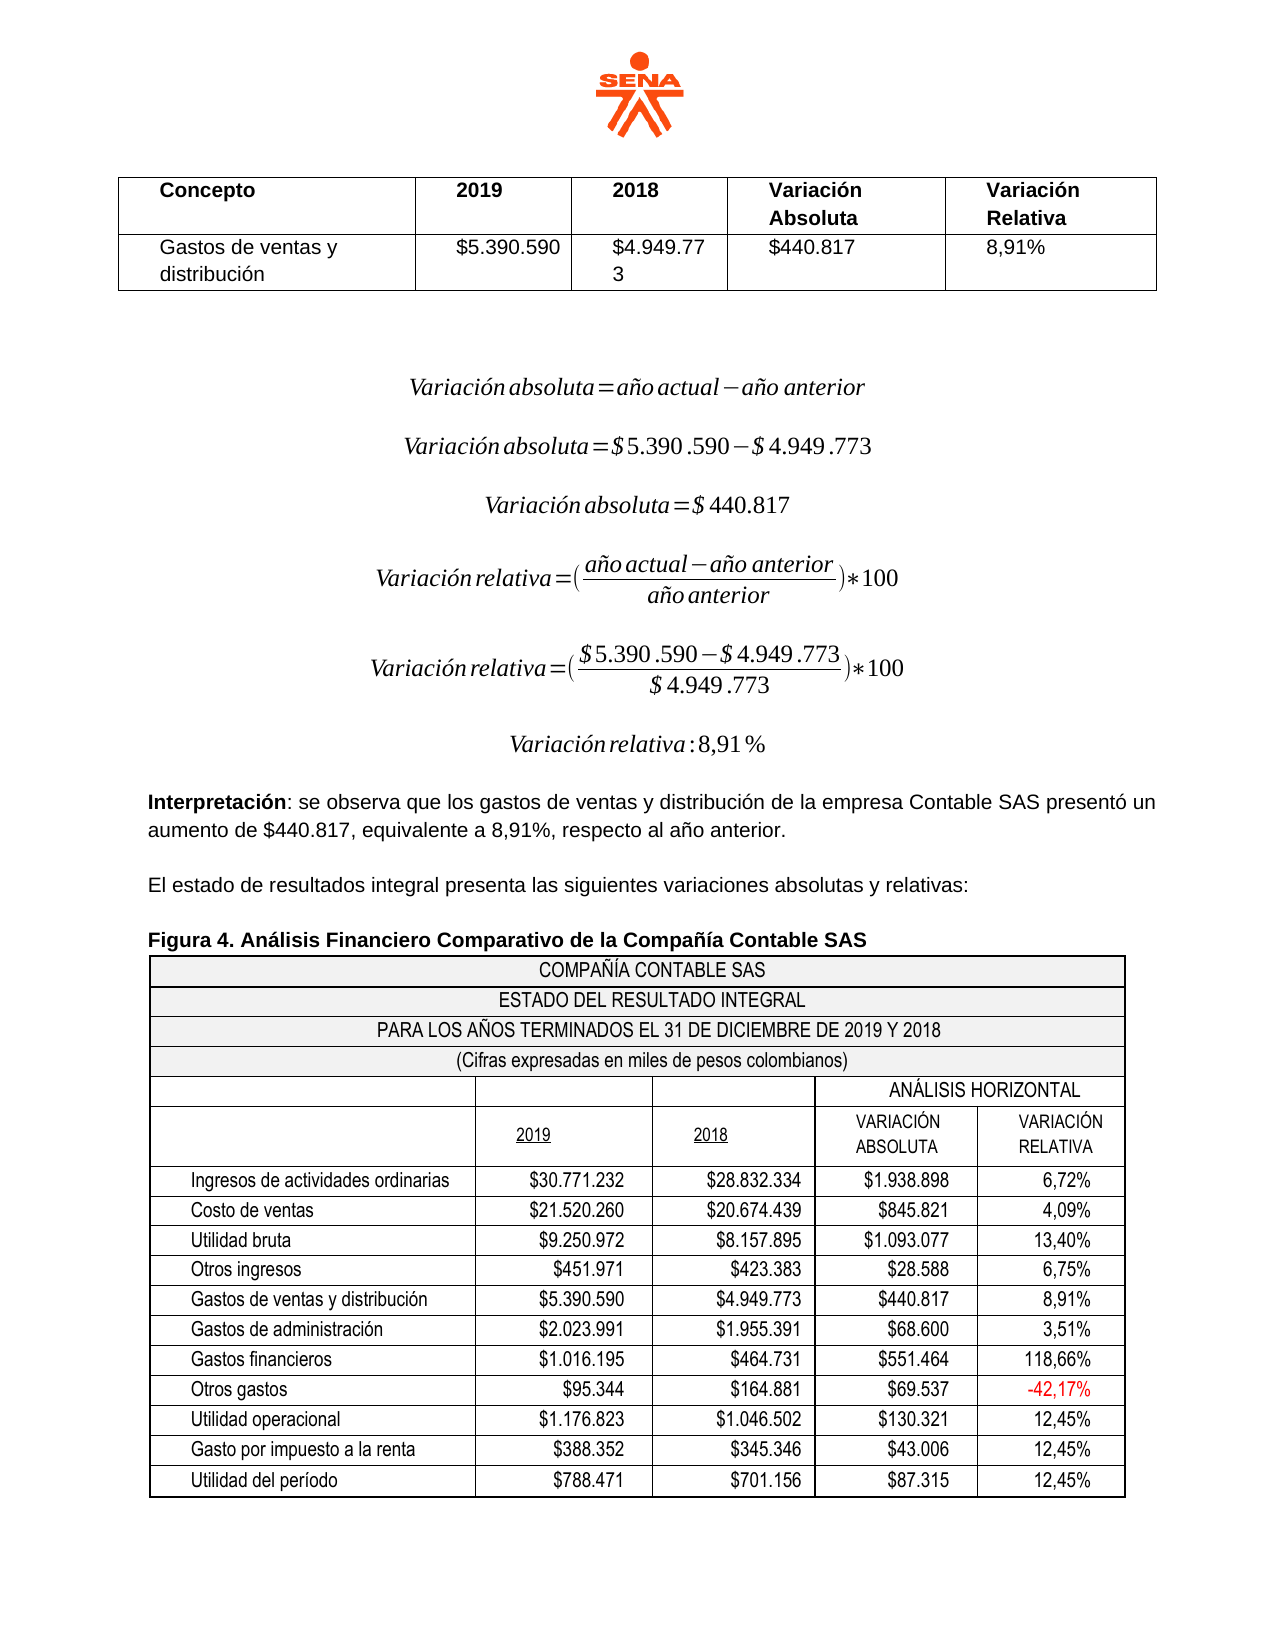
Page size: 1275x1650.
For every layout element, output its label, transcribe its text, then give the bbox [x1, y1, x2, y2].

table_cell $87.315 [816, 1466, 977, 1496]
table_cell 12,45% [978, 1406, 1124, 1435]
table_cell $464.731 [653, 1346, 814, 1375]
table_cell ANÁLISIS HORIZONTAL [816, 1077, 1124, 1106]
table_cell $1.955.391 [653, 1316, 814, 1345]
table_cell Gastos financieros [151, 1346, 475, 1375]
table_cell $95.344 [476, 1376, 652, 1405]
table_cell Utilidad operacional [151, 1406, 475, 1435]
table_cell Utilidad del período [151, 1466, 475, 1496]
table_cell [151, 1077, 475, 1106]
text Interpretación: se observa que los gastos de ventas y distribución de la empresa Contable SAS presentó un aumento de $440.817, equivalente a 8,91%, respecto al año anterior. [148, 790, 1157, 841]
table_header 2019 [416, 178, 571, 233]
table_cell VARIACIÓN RELATIVA [978, 1107, 1124, 1166]
table_cell $68.600 [816, 1316, 977, 1345]
table_cell Gastos de ventas y distribución [151, 1286, 475, 1315]
table_cell 13,40% [978, 1226, 1124, 1255]
table_cell 3,51% [978, 1316, 1124, 1345]
table_cell $551.464 [816, 1346, 977, 1375]
table_header Variación Relativa [946, 178, 1156, 233]
table_cell PARA LOS AÑOS TERMINADOS EL 31 DE DICIEMBRE DE 2019 Y 2018 [151, 1017, 1124, 1046]
table_header Variación Absoluta [728, 178, 945, 233]
table_cell VARIACIÓN ABSOLUTA [816, 1107, 977, 1166]
table_cell $701.156 [653, 1466, 814, 1496]
table_cell Ingresos de actividades ordinarias [151, 1167, 475, 1196]
table_cell Otros gastos [151, 1376, 475, 1405]
table_cell -42,17% [978, 1376, 1124, 1405]
table_cell 6,72% [978, 1167, 1124, 1196]
table_cell $5.390.590 [416, 235, 571, 290]
table_header 2018 [572, 178, 727, 233]
table_cell (Cifras expresadas en miles de pesos colombianos) [151, 1047, 1124, 1076]
table_cell 8,91% [946, 235, 1156, 290]
table_cell $1.093.077 [816, 1226, 977, 1255]
table_cell 4,09% [978, 1197, 1124, 1225]
table_cell $440.817 [816, 1286, 977, 1315]
table_cell $440.817 [728, 235, 945, 290]
table_cell 12,45% [978, 1436, 1124, 1464]
table_cell [476, 1077, 652, 1106]
table_cell $164.881 [653, 1376, 814, 1405]
table_cell $30.771.232 [476, 1167, 652, 1196]
table_cell Gastos de administración [151, 1316, 475, 1345]
table_cell $5.390.590 [476, 1286, 652, 1315]
table_cell $21.520.260 [476, 1197, 652, 1225]
text El estado de resultados integral presenta las siguientes variaciones absolutas y relativas: [148, 872, 1157, 896]
table_cell Gasto por impuesto a la renta [151, 1436, 475, 1464]
table_cell 2018 [653, 1107, 814, 1166]
table_cell $2.023.991 [476, 1316, 652, 1345]
table_cell $9.250.972 [476, 1226, 652, 1255]
table_cell 2019 [476, 1107, 652, 1166]
table_cell $451.971 [476, 1256, 652, 1285]
picture [585, 48, 690, 142]
table_header Concepto [119, 178, 415, 233]
table_cell [653, 1077, 814, 1106]
table_cell ESTADO DEL RESULTADO INTEGRAL [151, 988, 1124, 1016]
table_cell $1.938.898 [816, 1167, 977, 1196]
table_cell $8.157.895 [653, 1226, 814, 1255]
table_cell $1.046.502 [653, 1406, 814, 1435]
table_cell Costo de ventas [151, 1197, 475, 1225]
table_cell $388.352 [476, 1436, 652, 1464]
table_header COMPAÑÍA CONTABLE SAS [151, 957, 1124, 986]
table_cell $28.832.334 [653, 1167, 814, 1196]
table_cell $423.383 [653, 1256, 814, 1285]
table_cell $845.821 [816, 1197, 977, 1225]
table_cell $20.674.439 [653, 1197, 814, 1225]
table_cell $28.588 [816, 1256, 977, 1285]
table_cell $345.346 [653, 1436, 814, 1464]
table_cell [151, 1107, 475, 1166]
table_cell Utilidad bruta [151, 1226, 475, 1255]
table_cell $1.016.195 [476, 1346, 652, 1375]
table_cell $130.321 [816, 1406, 977, 1435]
table_cell $1.176.823 [476, 1406, 652, 1435]
table_cell Otros ingresos [151, 1256, 475, 1285]
table_cell $69.537 [816, 1376, 977, 1405]
table_cell 12,45% [978, 1466, 1124, 1496]
table_cell $4.949.773 [653, 1286, 814, 1315]
table_cell $788.471 [476, 1466, 652, 1496]
text Figura 4. Análisis Financiero Comparativo de la Compañía Contable SAS [148, 927, 1157, 951]
table_cell $43.006 [816, 1436, 977, 1464]
table_cell 8,91% [978, 1286, 1124, 1315]
table_cell $4.949.773 [572, 235, 727, 290]
table_cell Gastos de ventas y distribución [119, 235, 415, 290]
table_cell 118,66% [978, 1346, 1124, 1375]
table_cell 6,75% [978, 1256, 1124, 1285]
